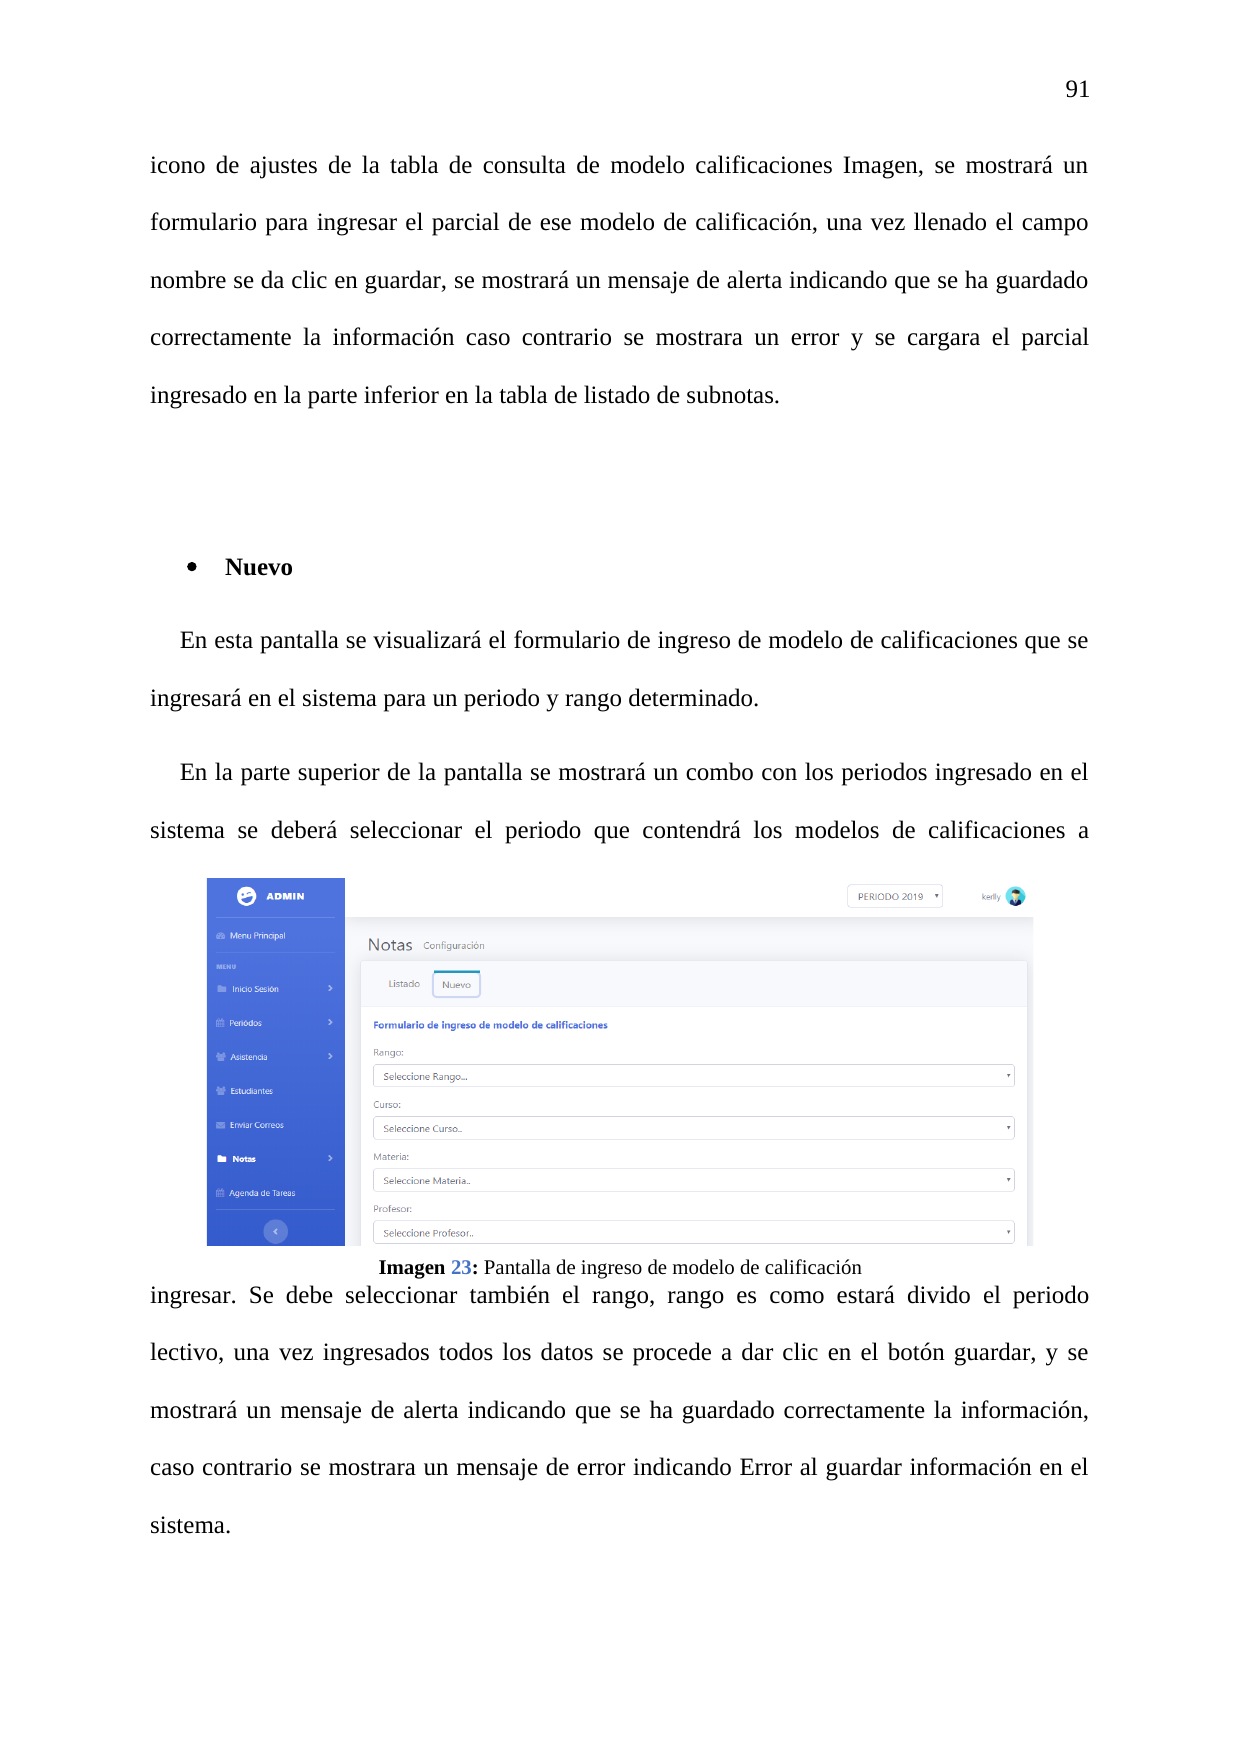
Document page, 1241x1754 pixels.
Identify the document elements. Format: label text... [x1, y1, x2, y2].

list Nuevo [187, 552, 1090, 581]
picture [206, 878, 1034, 1246]
text En la parte superior de la pantalla se mostrará un combo con los periodos ingresado en el sistema se deberá seleccionar el periodo que contendrá los modelos de calificaciones a ingresar. Se debe seleccionar también el rango, rango es como estará divido el periodo lectivo, una vez ingresados todos los datos se procede a dar clic en el botón guardar, y se mostrará un mensaje de alerta indicando que se ha guardado correctamente la información, caso contrario se mostrara un mensaje de error indicando Error al guardar información en el sistema. [150, 1279, 1090, 1539]
text En esta pantalla se visualizará el formulario de ingreso de modelo de calificaciones que se ingresará en el sistema para un periodo y rango determinado. [150, 626, 1090, 712]
